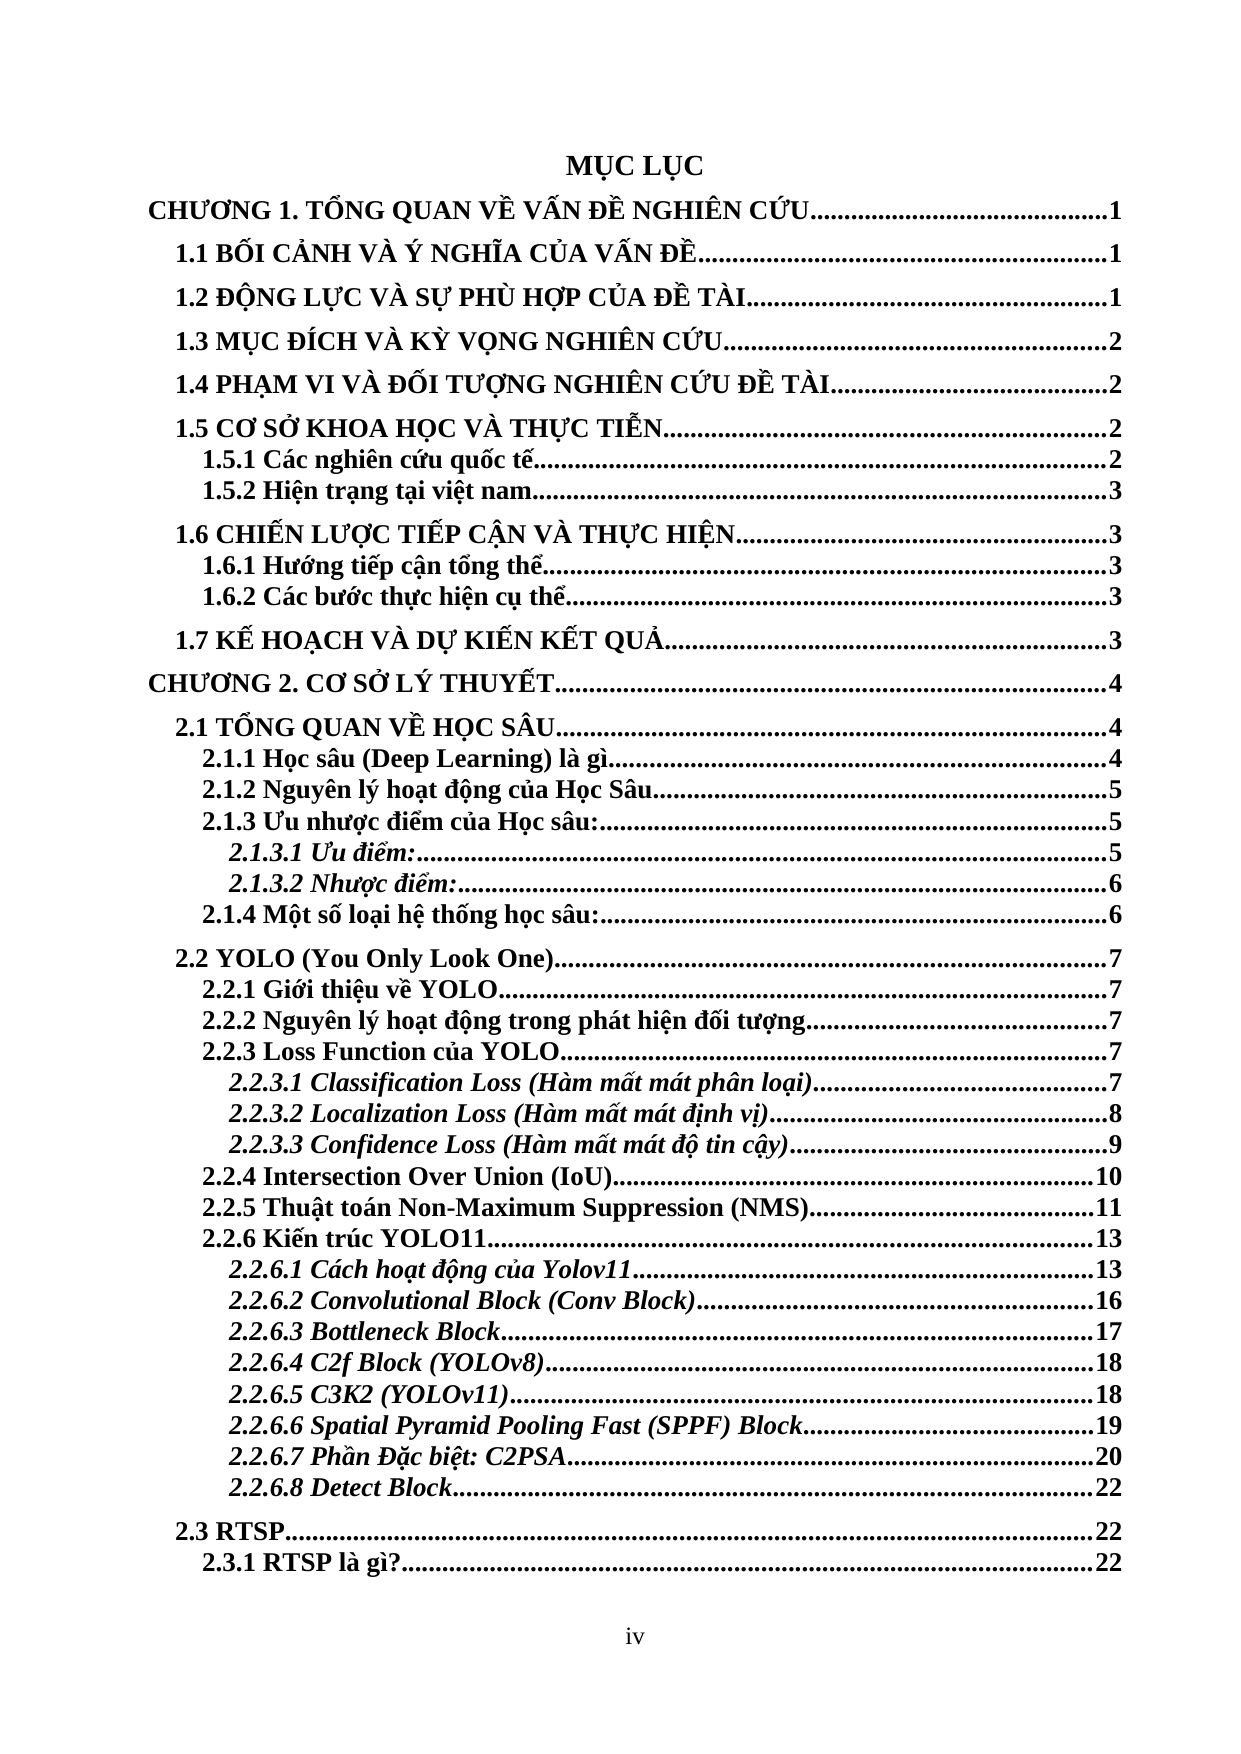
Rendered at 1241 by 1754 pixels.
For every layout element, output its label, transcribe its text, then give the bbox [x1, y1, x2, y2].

subtitle MỤC LỤC [148, 148, 1122, 181]
text 1.5.1 Các nghiên cứu quốc tế 2 [202, 443, 1122, 474]
text 2.2.6.7 Phần Đặc biệt: C2PSA 20 [229, 1440, 1122, 1471]
text 2.1.4 Một số loại hệ thống học sâu: 6 [202, 898, 1122, 929]
text 1.1 BỐI CẢNH VÀ Ý NGHĨA CỦA VẤN ĐỀ 1 [175, 237, 1122, 268]
text 1.6.1 Hướng tiếp cận tổng thể 3 [202, 549, 1122, 580]
text 1.4 PHẠM VI VÀ ĐỐI TƯỢNG NGHIÊN CỨU ĐỀ TÀI 2 [175, 368, 1122, 399]
text 2.1 TỔNG QUAN VỀ HỌC SÂU 4 [175, 711, 1122, 742]
text 2.2 YOLO (You Only Look One) 7 [175, 942, 1122, 973]
text 2.2.5 Thuật toán Non-Maximum Suppression (NMS) 11 [202, 1191, 1122, 1222]
text 2.2.1 Giới thiệu về YOLO 7 [202, 973, 1122, 1004]
text 2.1.3.2 Nhược điểm: 6 [229, 867, 1122, 898]
text CHƯƠNG 2. CƠ SỞ LÝ THUYẾT 4 [148, 667, 1122, 699]
text 2.3 RTSP 22 [175, 1515, 1122, 1546]
text 2.1.3 Ưu nhược điểm của Học sâu: 5 [202, 804, 1122, 836]
text 2.2.3.3 Confidence Loss (Hàm mất mát độ tin cậy) 9 [229, 1128, 1122, 1160]
text 1.5 CƠ SỞ KHOA HỌC VÀ THỰC TIỄN 2 [175, 412, 1122, 443]
text 1.2 ĐỘNG LỰC VÀ SỰ PHÙ HỢP CỦA ĐỀ TÀI 1 [175, 281, 1122, 312]
text 1.5.2 Hiện trạng tại việt nam 3 [202, 474, 1122, 505]
text 2.2.6.4 C2f Block (YOLOv8) 18 [229, 1347, 1122, 1378]
text 2.1.1 Học sâu (Deep Learning) là gì 4 [202, 742, 1122, 773]
text 2.1.3.1 Ưu điểm: 5 [229, 836, 1122, 867]
text 2.2.3 Loss Function của YOLO 7 [202, 1035, 1122, 1066]
text 1.6.2 Các bước thực hiện cụ thể 3 [202, 580, 1122, 611]
text 1.7 KẾ HOẠCH VÀ DỰ KIẾN KẾT QUẢ 3 [175, 624, 1122, 655]
text 2.2.6.8 Detect Block 22 [229, 1471, 1122, 1502]
text 2.1.2 Nguyên lý hoạt động của Học Sâu 5 [202, 773, 1122, 804]
text 2.2.3.2 Localization Loss (Hàm mất mát định vị) 8 [229, 1097, 1122, 1128]
text 2.3.1 RTSP là gì? 22 [202, 1546, 1122, 1577]
text 2.2.6.6 Spatial Pyramid Pooling Fast (SPPF) Block 19 [229, 1409, 1122, 1440]
text 2.2.4 Intersection Over Union (IoU) 10 [202, 1160, 1122, 1191]
text 2.2.3.1 Classification Loss (Hàm mất mát phân loại) 7 [229, 1066, 1122, 1097]
text 1.6 CHIẾN LƯỢC TIẾP CẬN VÀ THỰC HIỆN 3 [175, 518, 1122, 549]
text 1.3 MỤC ĐÍCH VÀ KỲ VỌNG NGHIÊN CỨU 2 [175, 325, 1122, 356]
text 2.2.6.2 Convolutional Block (Conv Block) 16 [229, 1284, 1122, 1315]
text 2.2.2 Nguyên lý hoạt động trong phát hiện đối tượng 7 [202, 1004, 1122, 1035]
text 2.2.6.3 Bottleneck Block 17 [229, 1315, 1122, 1347]
text CHƯƠNG 1. TỔNG QUAN VỀ VẤN ĐỀ NGHIÊN CỨU 1 [148, 194, 1122, 225]
text 2.2.6.5 C3K2 (YOLOv11) 18 [229, 1378, 1122, 1409]
text 2.2.6.1 Cách hoạt động của Yolov11 13 [229, 1253, 1122, 1284]
text 2.2.6 Kiến trúc YOLO11 13 [202, 1222, 1122, 1253]
